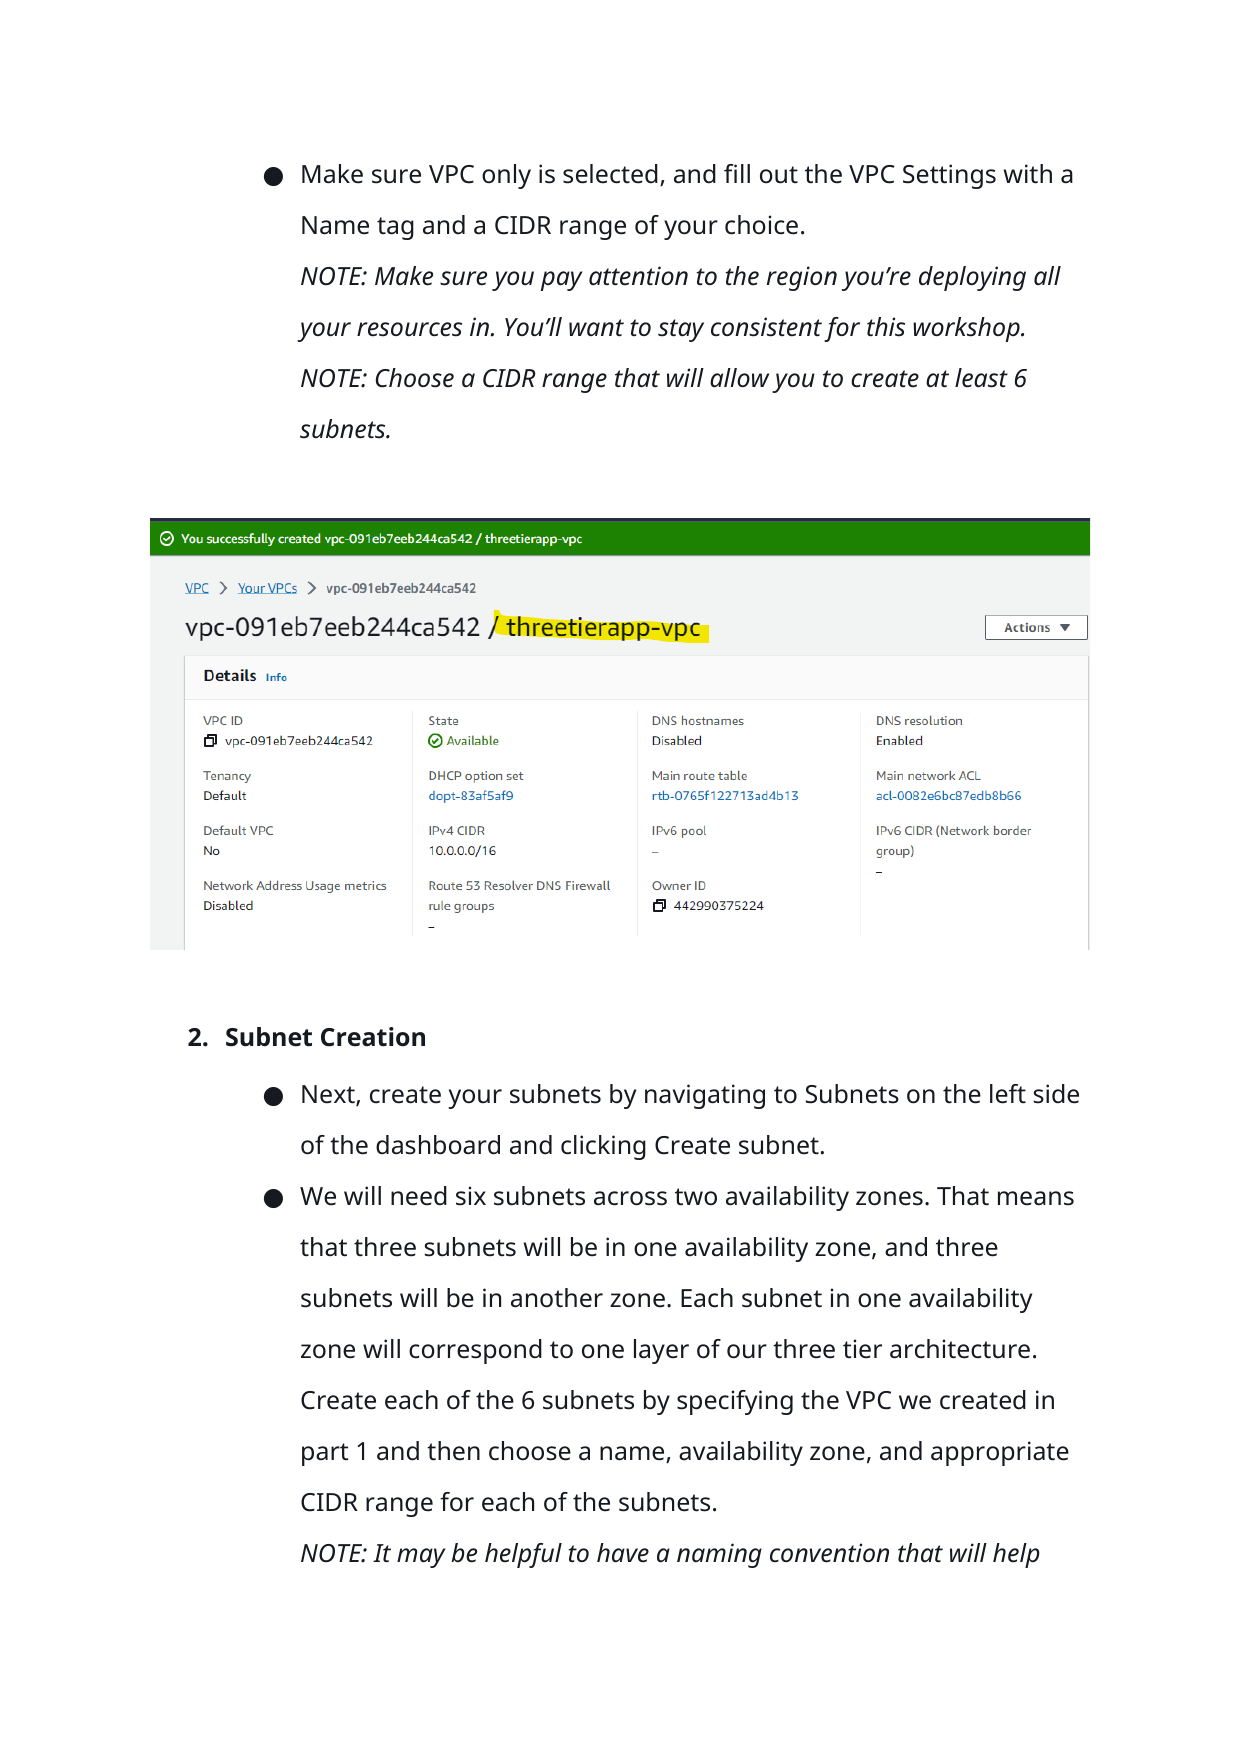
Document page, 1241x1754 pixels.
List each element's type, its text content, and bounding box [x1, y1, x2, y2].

list Next, create your subnets by navigating to Subnets on the left side of the dashboard and clicking Create subnet. [262, 1070, 1090, 1162]
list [262, 1172, 1090, 1570]
picture [150, 518, 1091, 950]
list Make sure VPC only is selected, and fill out the VPC Settings with a Name tag and a CIDR range of your choice. NOTE: Make sure you pay attention to the region you’re deploying all your resources in. You’ll want to stay consistent for this workshop. NOTE: Choose a CIDR range that will allow you to create at least 6 subnets. [262, 150, 1090, 446]
list Subnet Creation [187, 1013, 1090, 1053]
